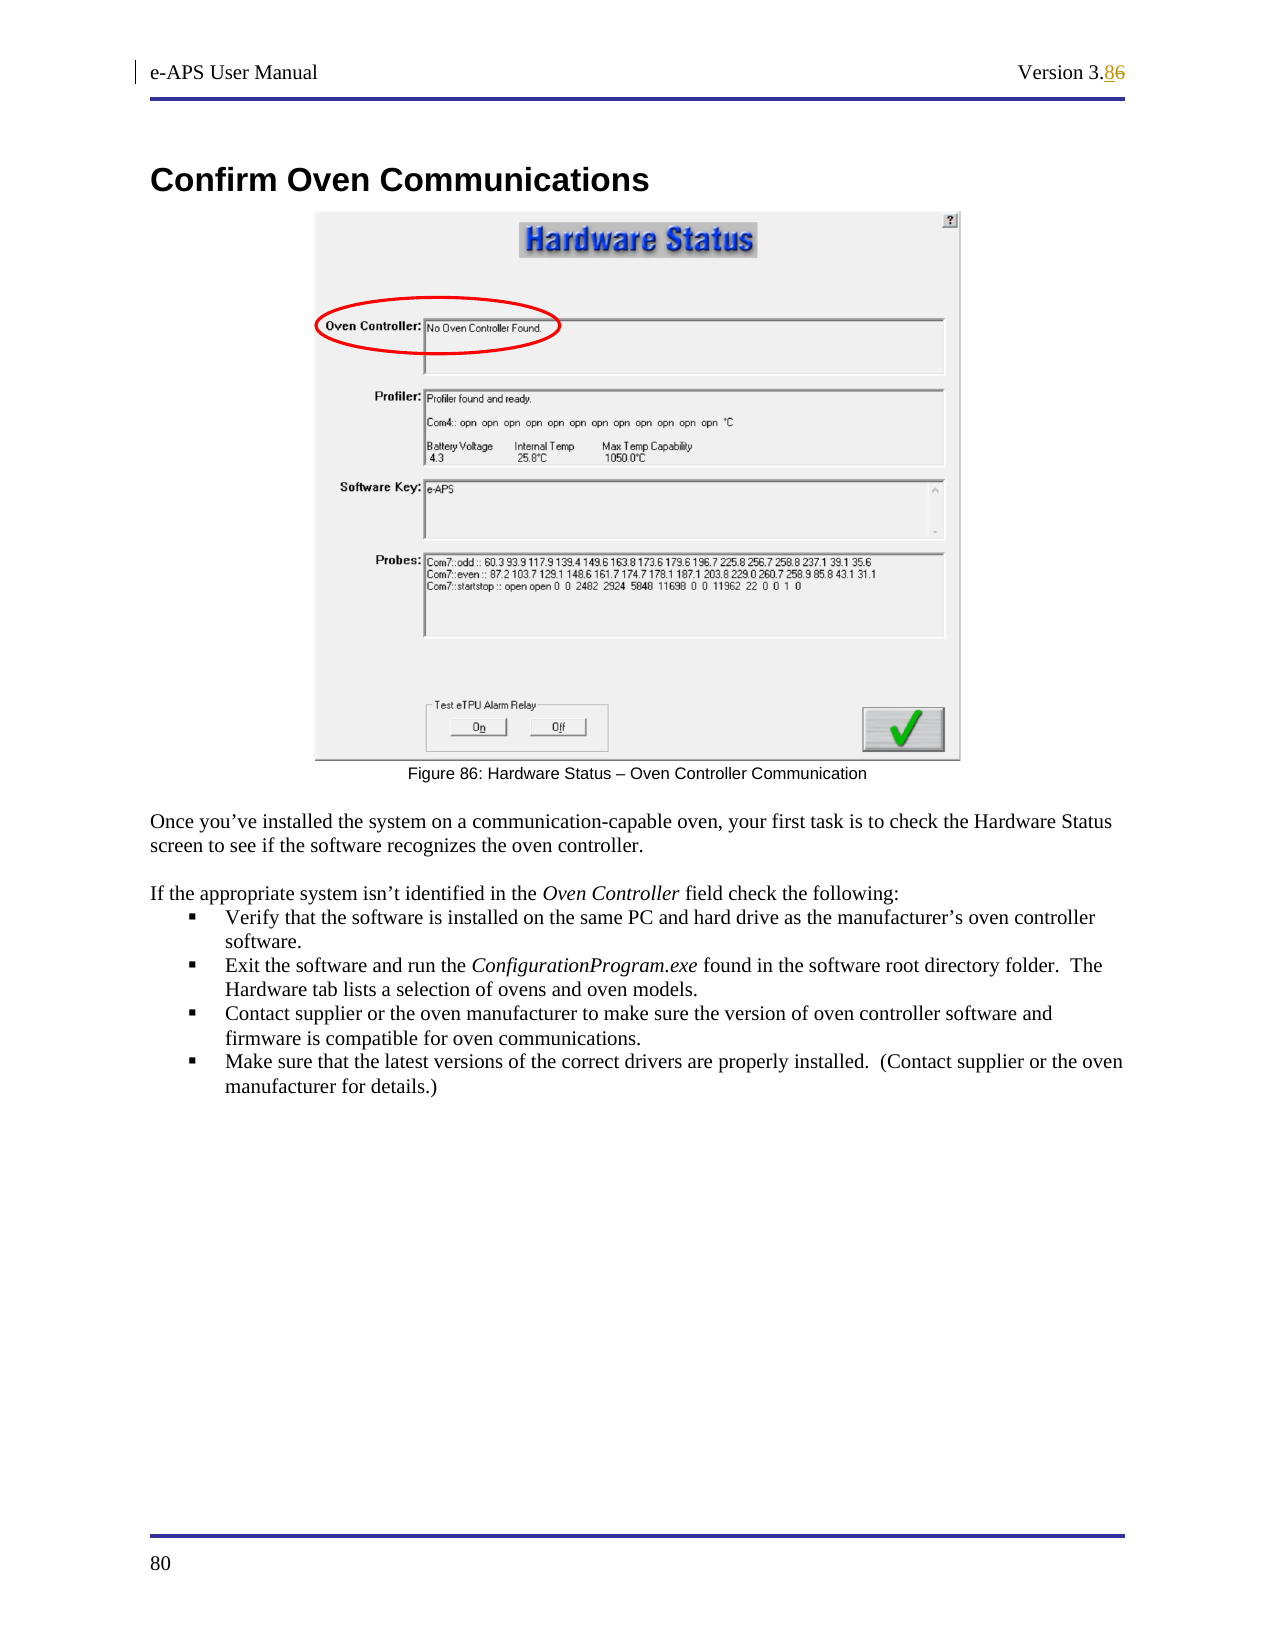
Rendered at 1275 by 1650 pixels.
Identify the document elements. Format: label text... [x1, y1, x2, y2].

text Once you’ve installed the system on a communication-capable oven, your first task is to check the Hardware Status screen to see if the software recognizes the oven controller. [150, 809, 1125, 857]
list Contact supplier or the oven manufacturer to make sure the version of oven controller software and firmware is compatible for oven communications. [187, 1001, 1125, 1049]
list Verify that the software is installed on the same PC and hard drive as the manufacturer’s oven controller software. [187, 905, 1125, 953]
subtitle Confirm Oven Communications [150, 160, 1125, 198]
text Figure 86: Hardware Status – Oven Controller Communication [150, 763, 1125, 783]
picture [314, 211, 961, 762]
picture [318, 299, 558, 352]
list Make sure that the latest versions of the correct drivers are properly installed. (Contact supplier or the oven manufacturer for details.) [187, 1049, 1125, 1098]
list Exit the software and run the ConfigurationProgram.exe found in the software root directory folder. The Hardware tab lists a selection of ovens and oven models. [187, 953, 1125, 1001]
text If the appropriate system isn’t identified in the Oven Controller field check the following: [150, 881, 1125, 905]
